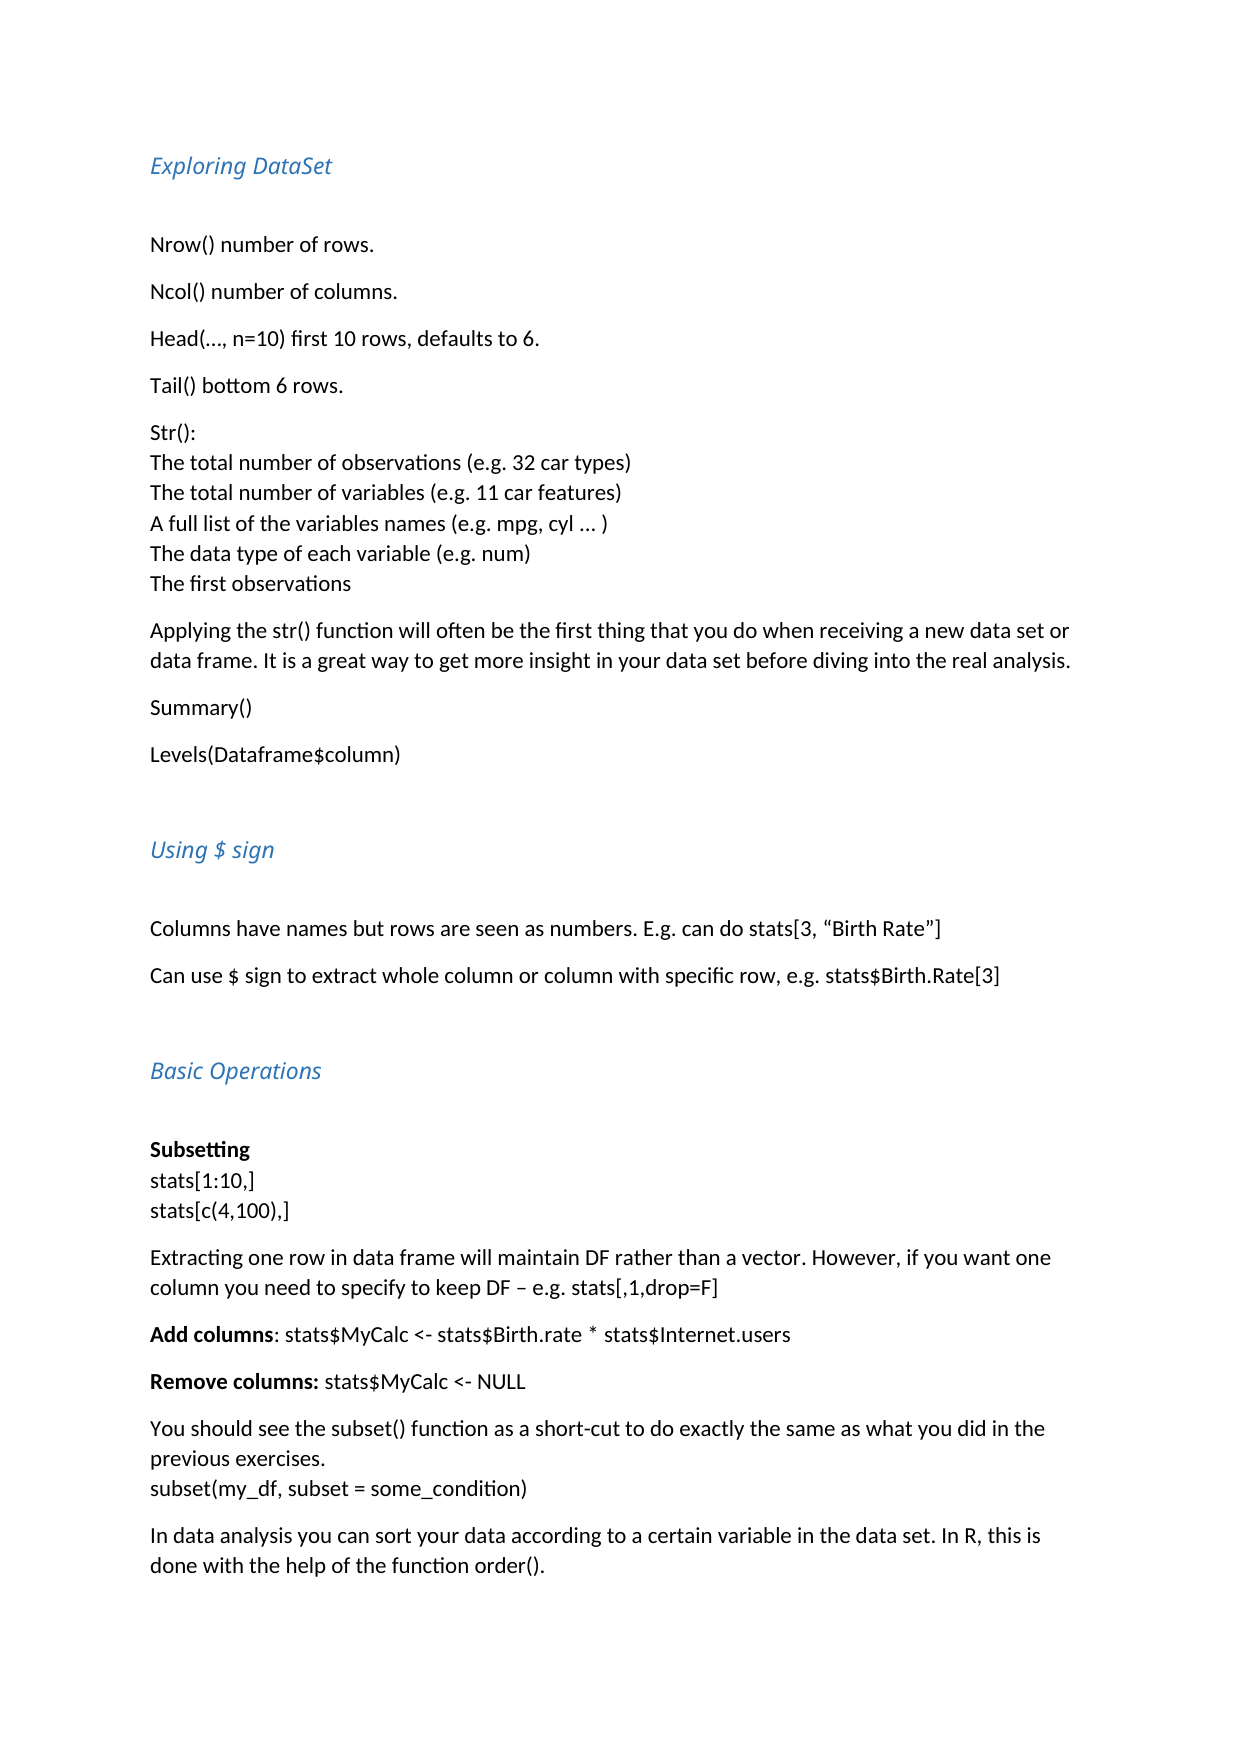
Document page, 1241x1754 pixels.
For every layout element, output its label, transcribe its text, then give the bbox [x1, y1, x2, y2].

text Subsetting stats[1:10,] stats[c(4,100),] [150, 1136, 1090, 1224]
text Tail() bottom 6 rows. [150, 371, 1090, 399]
text Str(): The total number of observations (e.g. 32 car types) The total number of variables (e.g. 11 car features) A full list of the variables names (e.g. mpg, cyl ... ) The data type of each variable (e.g. num) The first observations [150, 418, 1090, 597]
text Nrow() number of rows. [150, 231, 1090, 259]
text Add columns: stats$MyCalc <- stats$Birth.rate * stats$Internet.users [150, 1320, 1090, 1348]
text You should see the subset() function as a short-cut to do exactly the same as what you did in the previous exercises. subset(my_df, subset = some_condition) [150, 1414, 1090, 1502]
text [150, 1521, 1090, 1579]
subtitle Using $ sign [150, 834, 1090, 865]
text Head(…, n=10) first 10 rows, defaults to 6. [150, 324, 1090, 352]
subtitle Exploring DataSet [150, 150, 1090, 181]
text Remove columns: stats$MyCalc <- NULL [150, 1367, 1090, 1395]
text Extracting one row in data frame will maintain DF rather than a vector. However, if you want one column you need to specify to keep DF – e.g. stats[,1,drop=F] [150, 1243, 1090, 1301]
text Columns have names but rows are seen as numbers. E.g. can do stats[3, “Birth Rate”] [150, 914, 1090, 942]
text Summary() [150, 693, 1090, 721]
text Applying the str() function will often be the first thing that you do when receiving a new data set or data frame. It is a great way to get more insight in your data set before diving into the real analysis. [150, 616, 1090, 674]
text Ncol() number of columns. [150, 277, 1090, 306]
text Levels(Dataframe$column) [150, 740, 1090, 768]
subtitle Basic Operations [150, 1055, 1090, 1086]
text Can use $ sign to extract whole column or column with specific row, e.g. stats$Birth.Rate[3] [150, 961, 1090, 989]
